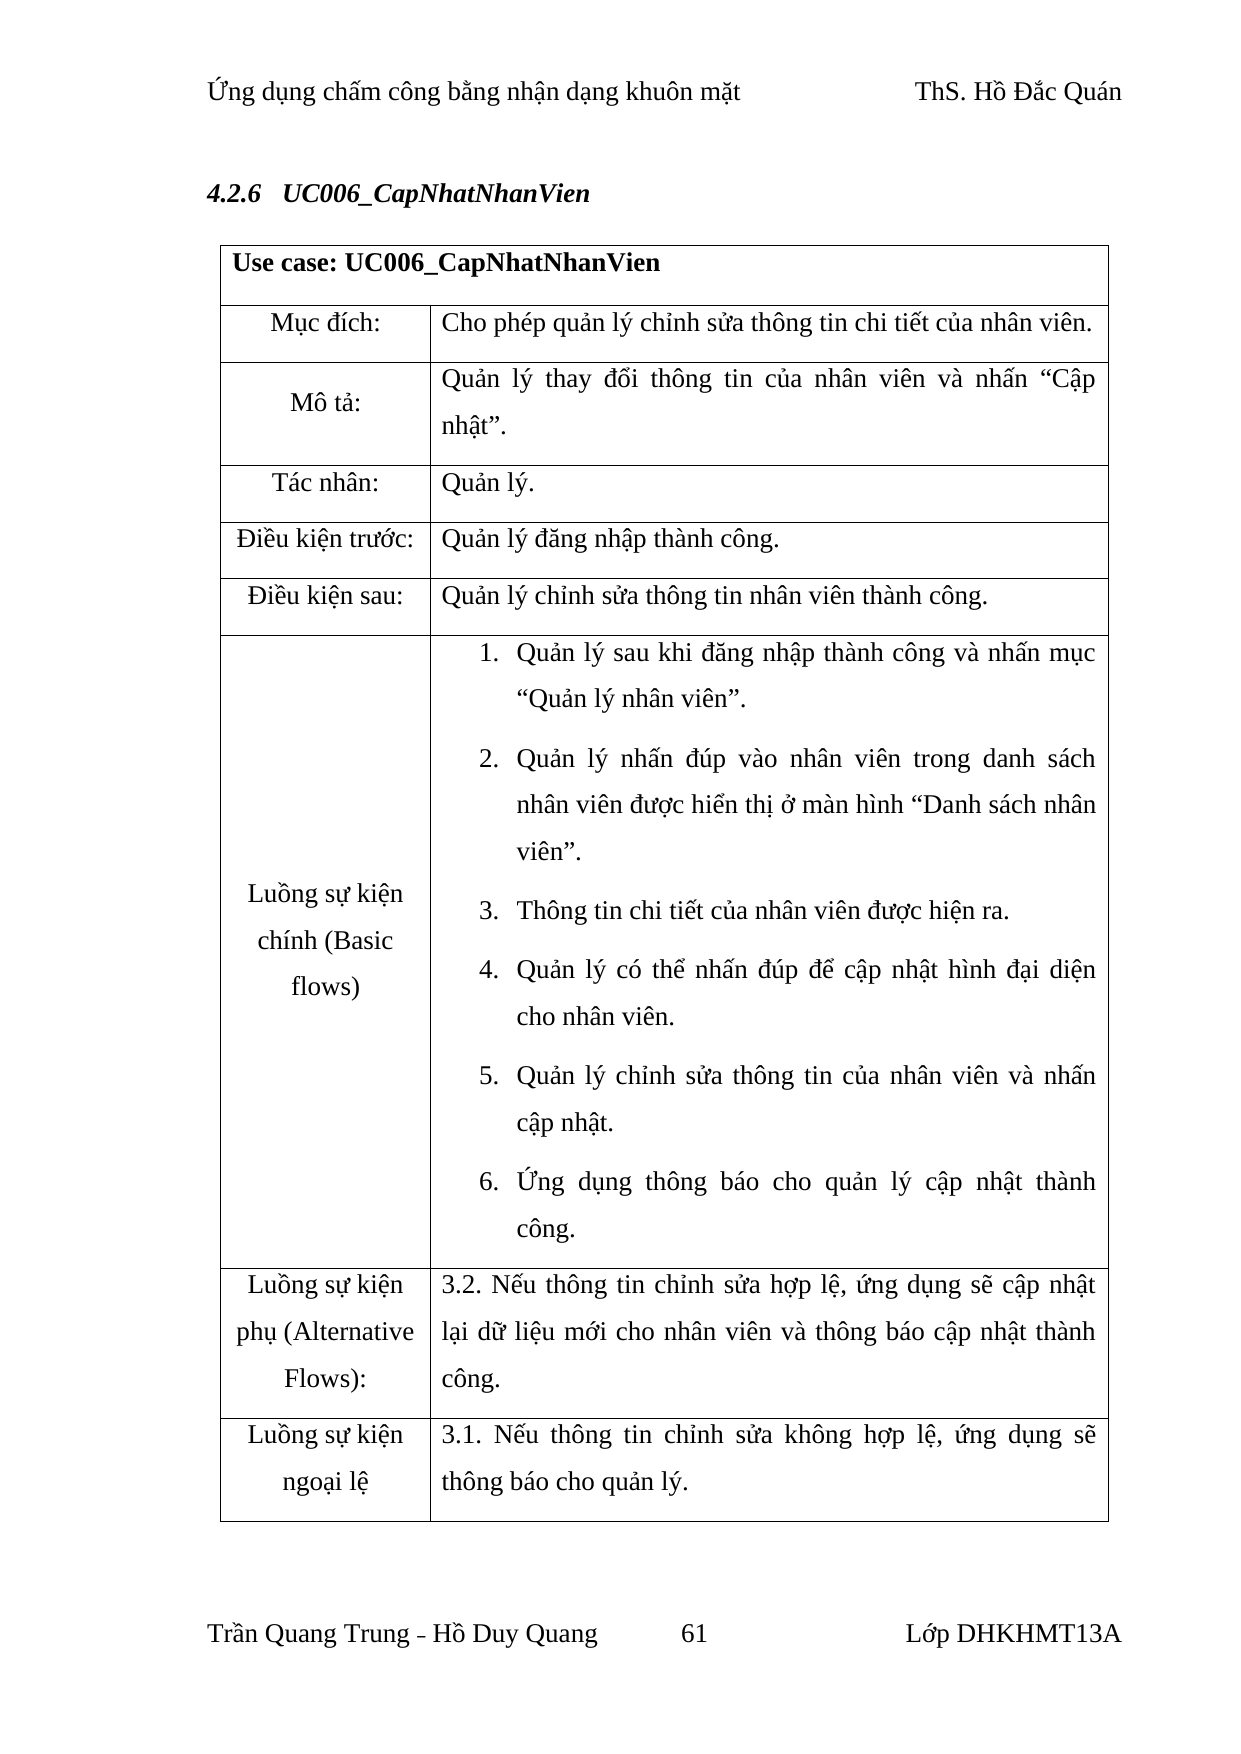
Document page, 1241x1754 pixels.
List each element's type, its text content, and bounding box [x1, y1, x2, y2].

table_cell Quản lý đăng nhập thành công. [431, 523, 1108, 578]
table_cell Điều kiện sau: [221, 579, 430, 635]
table_cell 3.2. Nếu thông tin chỉnh sửa hợp lệ, ứng dụng sẽ cập nhật lại dữ liệu mới cho nhân viên và thông báo cập nhật thành công. [431, 1269, 1108, 1417]
table_cell Quản lý sau khi đăng nhập thành công và nhấn mục “Quản lý nhân viên”. Quản lý nhấn đúp vào nhân viên trong danh sách nhân viên được hiển thị ở màn hình “Danh sách nhân viên”. Thông tin chi tiết của nhân viên được hiện ra. Quản lý có thể nhấn đúp để cập nhật hình đại diện cho nhân viên. Quản lý chỉnh sửa thông tin của nhân viên và nhấn cập nhật. Ứng dụng thông báo cho quản lý cập nhật thành công. [431, 636, 1108, 1267]
table_cell Luồng sự kiện ngoại lệ [221, 1419, 430, 1521]
table_cell Mô tả: [221, 363, 430, 465]
table_cell Tác nhân: [221, 466, 430, 522]
table_cell Quản lý chỉnh sửa thông tin nhân viên thành công. [431, 579, 1108, 635]
table_cell Mục đích: [221, 306, 430, 362]
table_cell Cho phép quản lý chỉnh sửa thông tin chi tiết của nhân viên. [431, 306, 1108, 362]
table_cell Luồng sự kiện chính (Basic flows) [221, 636, 430, 1267]
table_cell Điều kiện trước: [221, 523, 430, 578]
table_header Use case: UC006_CapNhatNhanVien [221, 246, 1108, 305]
table_cell Luồng sự kiện phụ (Alternative Flows): [221, 1269, 430, 1417]
table_cell 3.1. Nếu thông tin chỉnh sửa không hợp lệ, ứng dụng sẽ thông báo cho quản lý. [431, 1419, 1108, 1521]
table_cell Quản lý thay đổi thông tin của nhân viên và nhấn “Cập nhật”. [431, 363, 1108, 465]
list UC006_CapNhatNhanVien [207, 177, 1122, 208]
table_cell Quản lý. [431, 466, 1108, 522]
